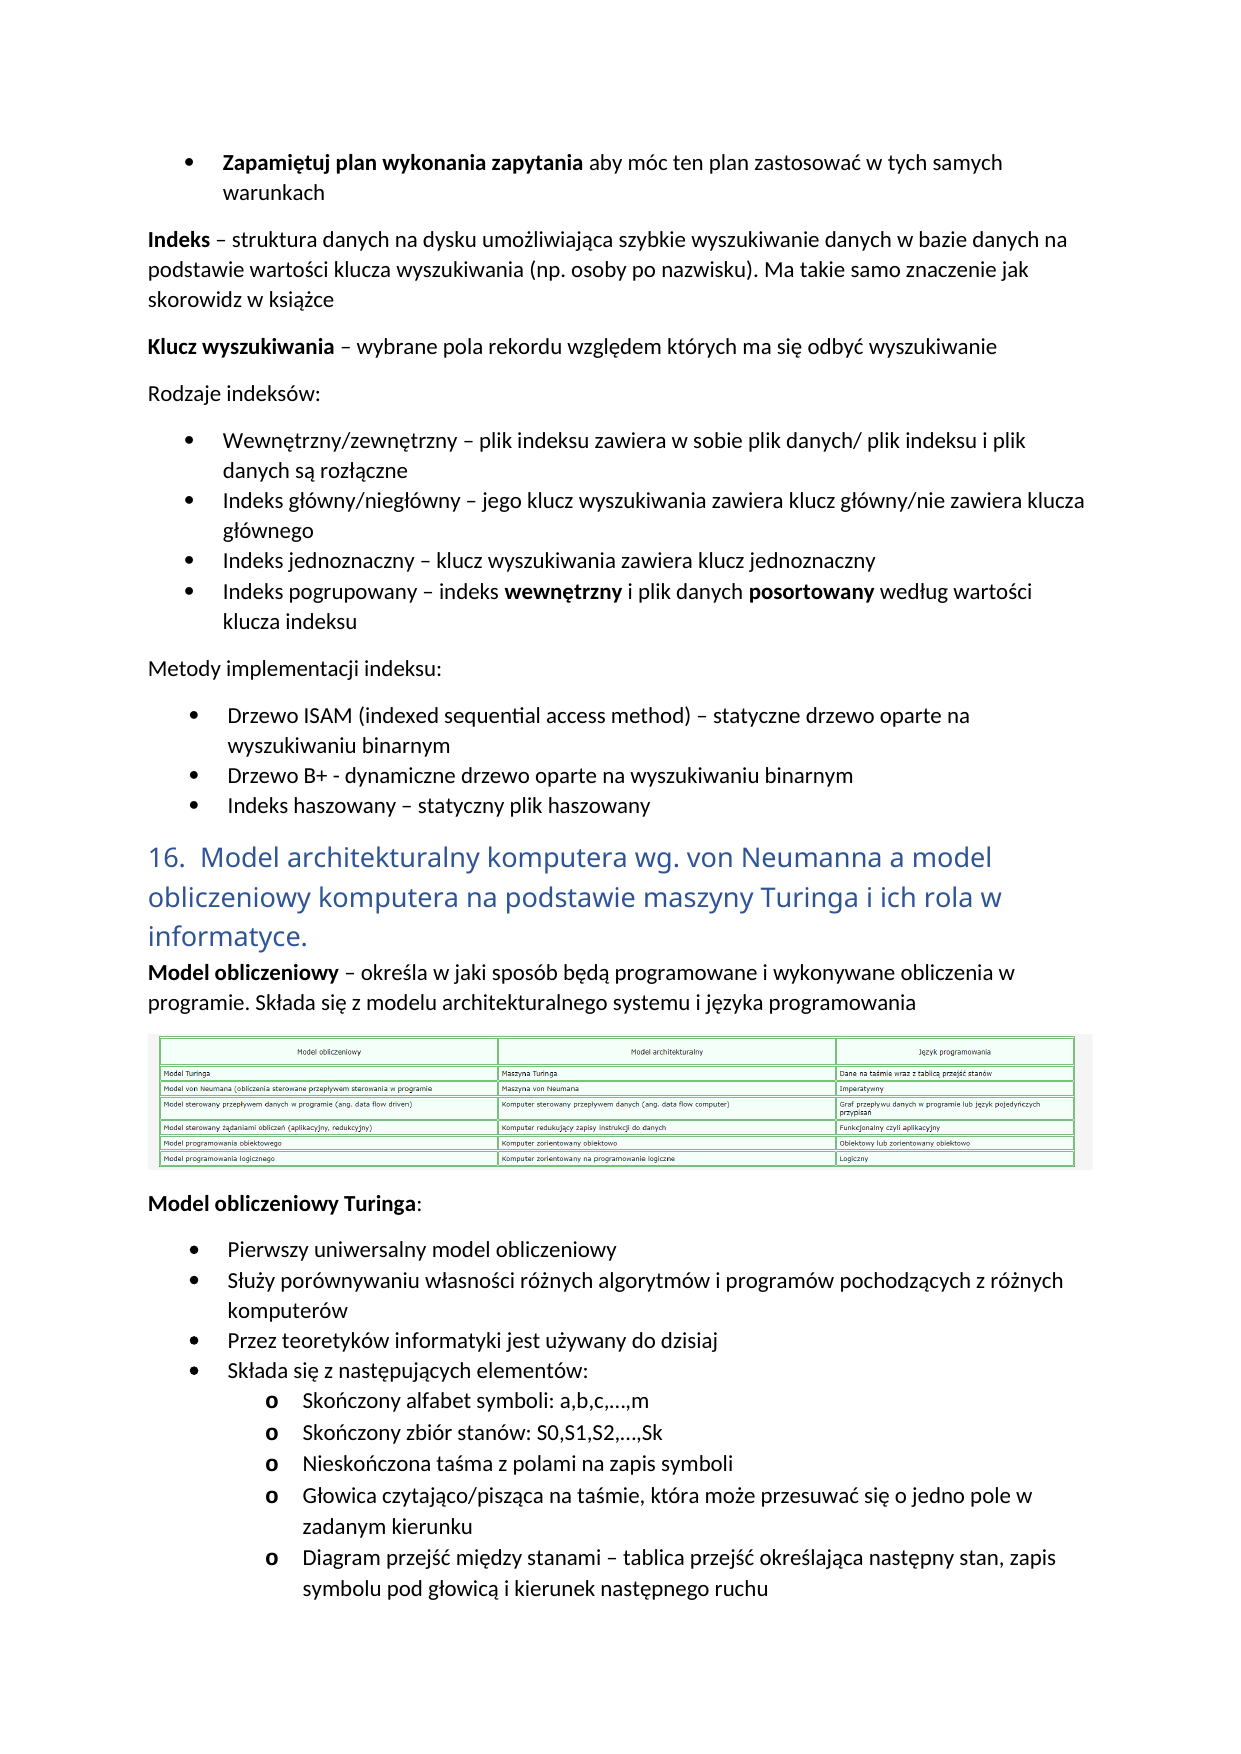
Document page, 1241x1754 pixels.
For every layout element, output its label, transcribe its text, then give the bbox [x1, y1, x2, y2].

picture [147, 1034, 1093, 1170]
list Wewnętrzny/zewnętrzny – plik indeksu zawiera w sobie plik danych/ plik indeksu i plik danych są rozłączne [185, 426, 1093, 484]
text Model obliczeniowy – określa w jaki sposób będą programowane i wykonywane obliczenia w programie. Składa się z modelu architekturalnego systemu i języka programowania [148, 958, 1093, 1016]
list Indeks pogrupowany – indeks wewnętrzny i plik danych posortowany według wartości klucza indeksu [185, 577, 1093, 635]
list Indeks jednoznaczny – klucz wyszukiwania zawiera klucz jednoznaczny [185, 547, 1093, 574]
list Głowica czytająco/pisząca na taśmie, która może przesuwać się o jedno pole w zadanym kierunku [265, 1481, 1093, 1540]
text Indeks – struktura danych na dysku umożliwiająca szybkie wyszukiwanie danych w bazie danych na podstawie wartości klucza wyszukiwania (np. osoby po nazwisku). Ma takie samo znaczenie jak skorowidz w książce [148, 225, 1093, 313]
text Metody implementacji indeksu: [148, 654, 1093, 682]
text Rodzaje indeksów: [148, 379, 1093, 407]
list Przez teoretyków informatyki jest używany do dzisiaj [190, 1326, 1093, 1354]
subtitle 16. Model architekturalny komputera wg. von Neumanna a model obliczeniowy komputera na podstawie maszyny Turinga i ich rola w informatyce. [148, 838, 1093, 955]
list Skończony zbiór stanów: S0,S1,S2,…,Sk [265, 1418, 1093, 1447]
list Służy porównywaniu własności różnych algorytmów i programów pochodzących z różnych komputerów [190, 1266, 1093, 1324]
list Składa się z następujących elementów: [190, 1356, 1093, 1384]
list Drzewo B+ - dynamiczne drzewo oparte na wyszukiwaniu binarnym [190, 761, 1093, 789]
list Zapamiętuj plan wykonania zapytania aby móc ten plan zastosować w tych samych warunkach [185, 148, 1093, 206]
list Indeks główny/niegłówny – jego klucz wyszukiwania zawiera klucz główny/nie zawiera klucza głównego [185, 486, 1093, 544]
list Indeks haszowany – statyczny plik haszowany [190, 791, 1093, 819]
list Diagram przejść między stanami – tablica przejść określająca następny stan, zapis symbolu pod głowicą i kierunek następnego ruchu [265, 1543, 1093, 1602]
list Skończony alfabet symboli: a,b,c,…,m [265, 1387, 1093, 1416]
text Klucz wyszukiwania – wybrane pola rekordu względem których ma się odbyć wyszukiwanie [148, 332, 1093, 360]
list Nieskończona taśma z polami na zapis symboli [265, 1449, 1093, 1479]
list Drzewo ISAM (indexed sequential access method) – statyczne drzewo oparte na wyszukiwaniu binarnym [190, 701, 1093, 759]
text Model obliczeniowy Turinga: [148, 1189, 1093, 1217]
list Pierwszy uniwersalny model obliczeniowy [190, 1236, 1093, 1264]
